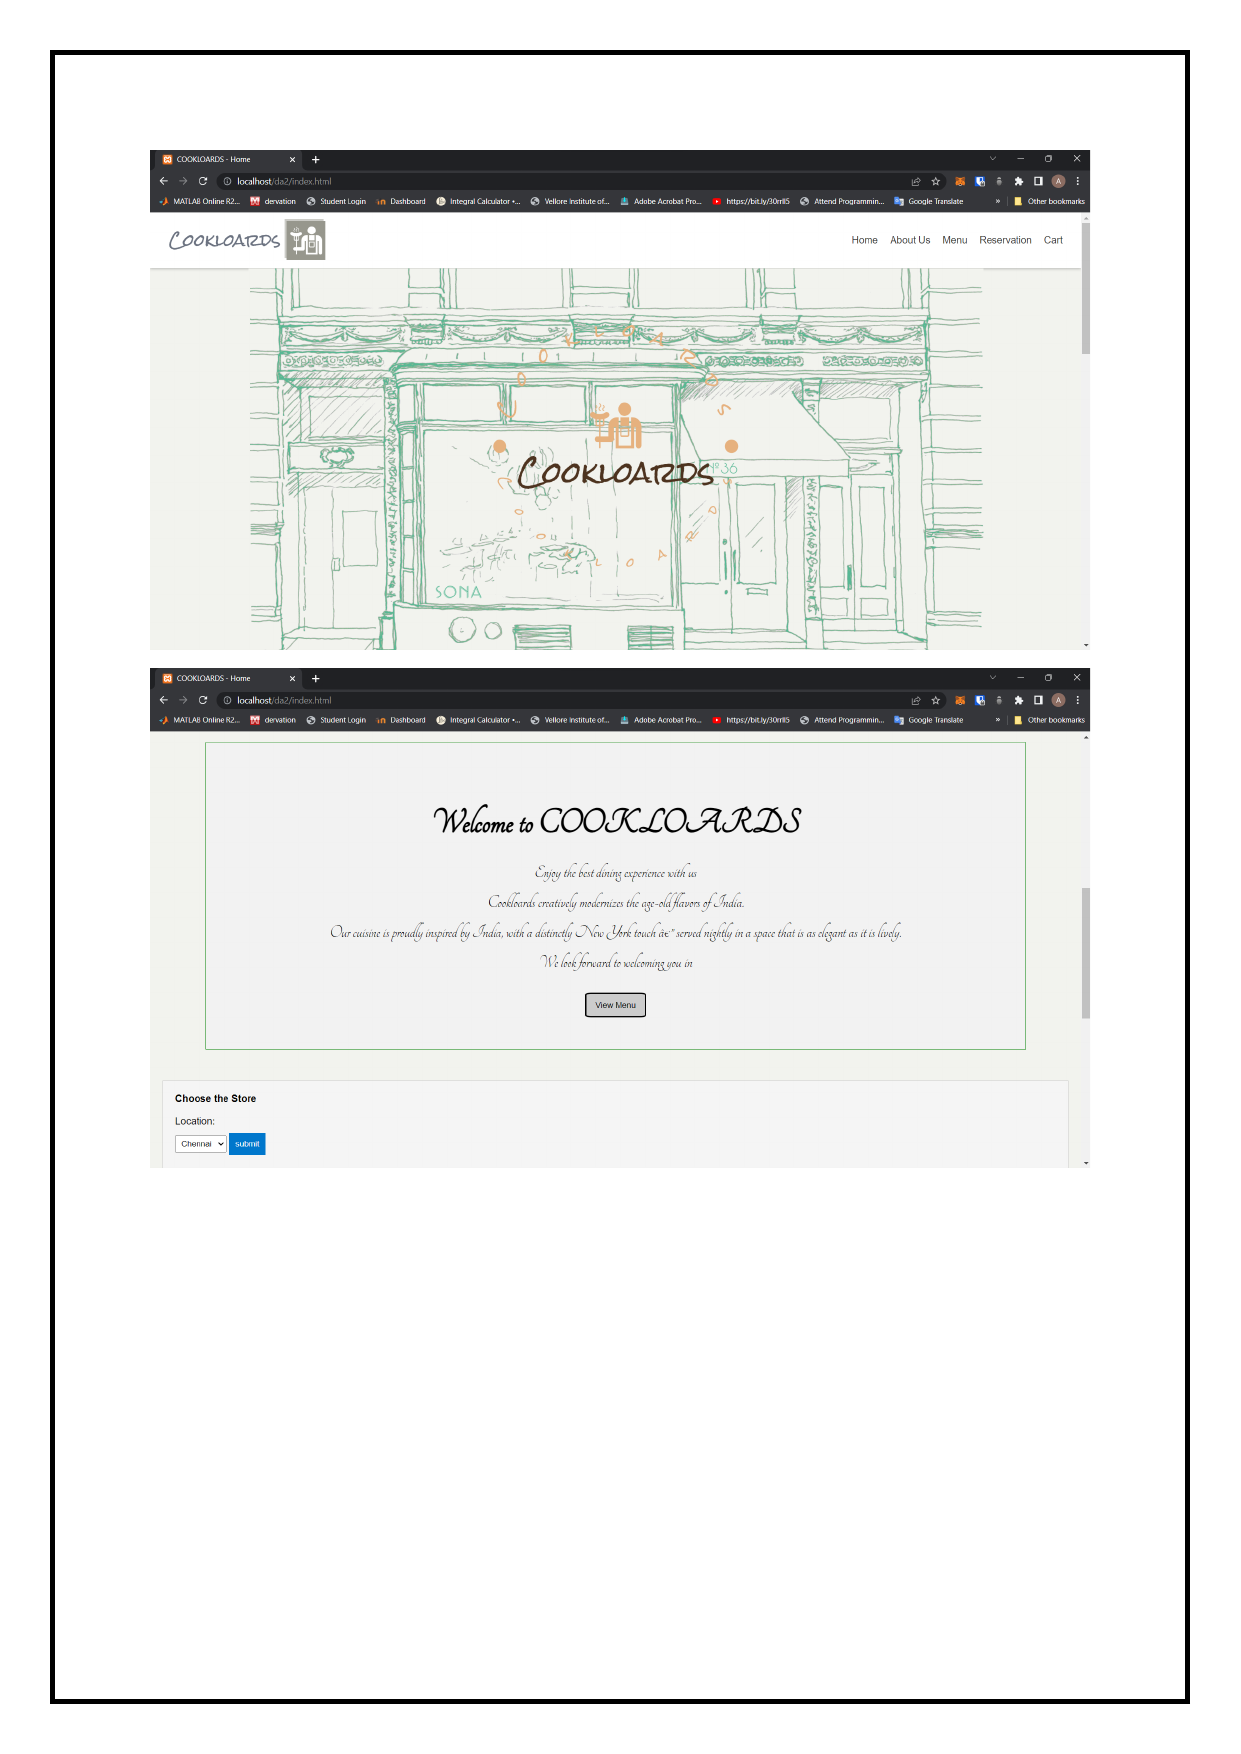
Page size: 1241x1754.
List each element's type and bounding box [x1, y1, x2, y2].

picture [150, 150, 1091, 650]
picture [150, 668, 1091, 1168]
